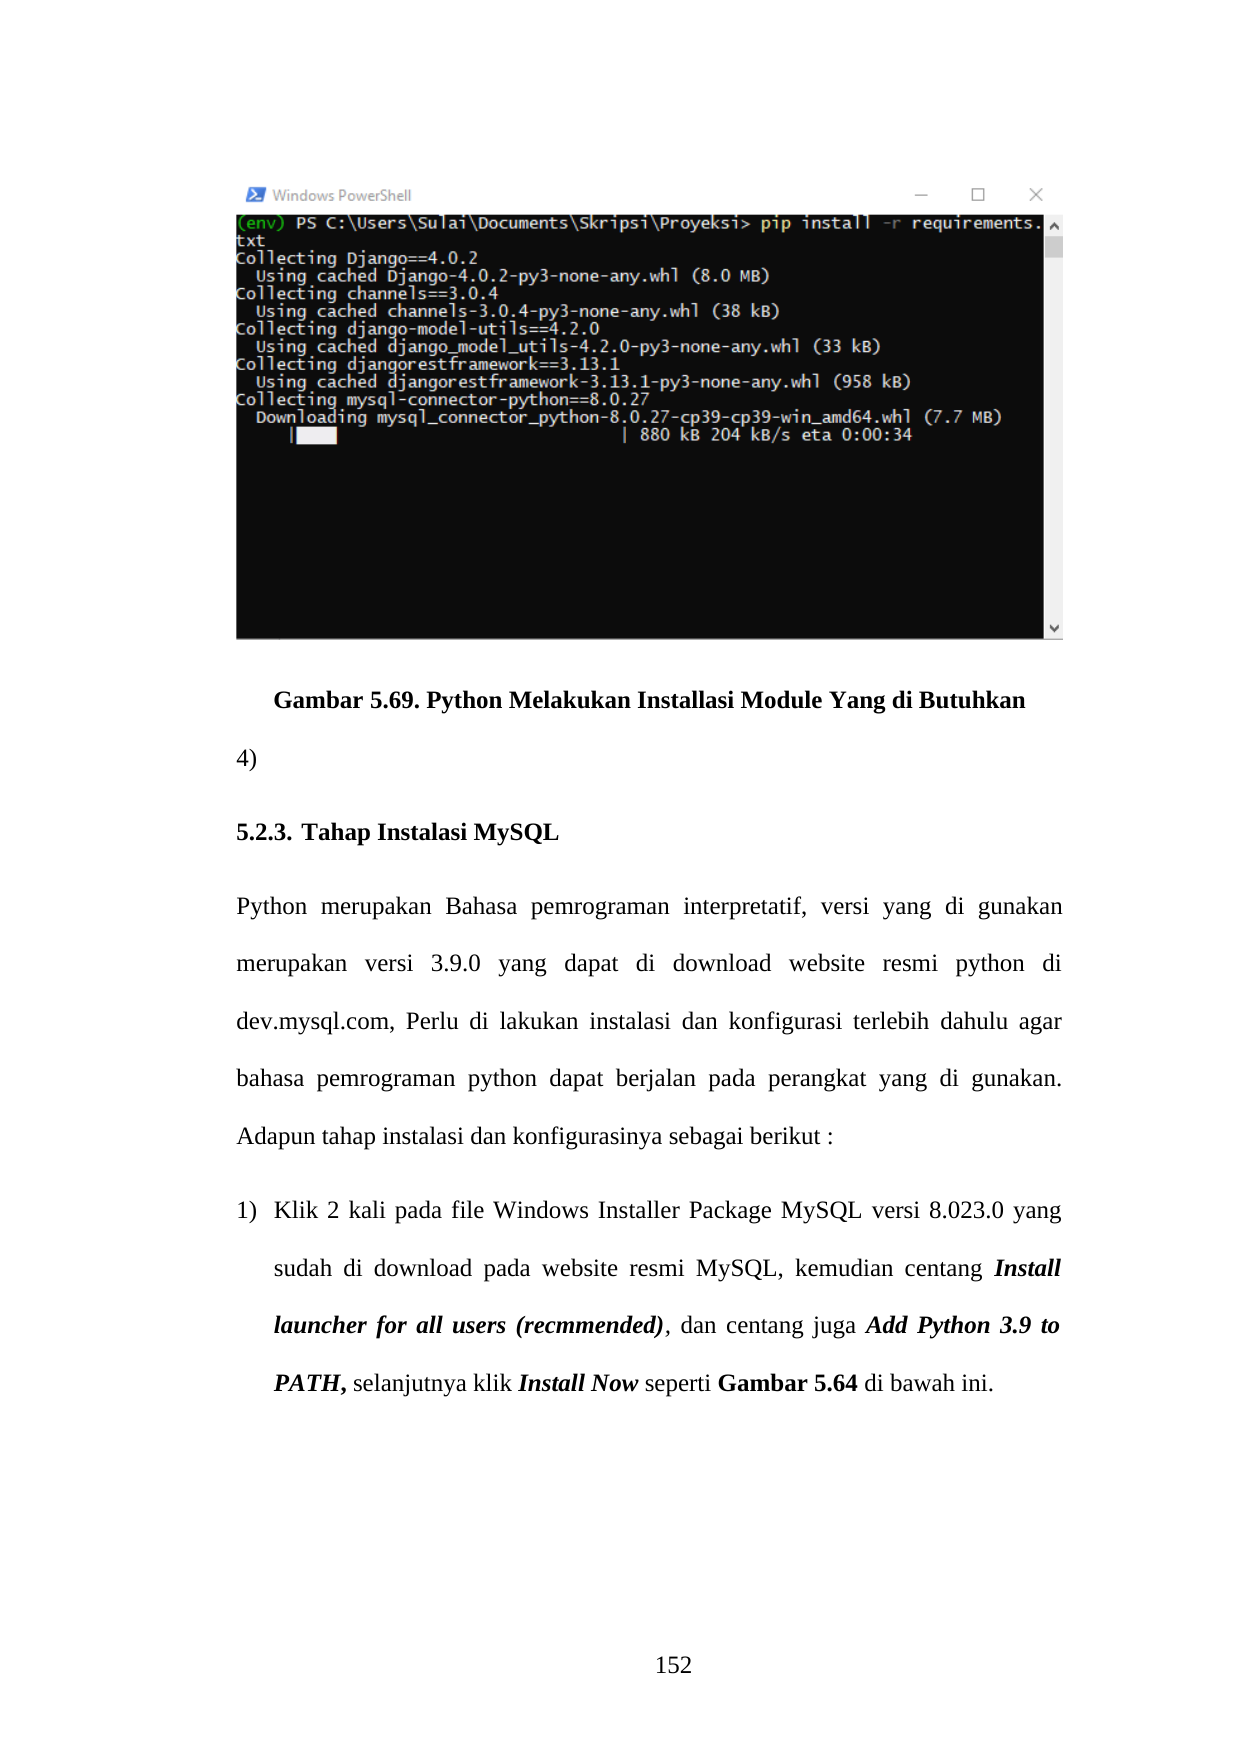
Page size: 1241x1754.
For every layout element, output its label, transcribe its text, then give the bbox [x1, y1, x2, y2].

picture [236, 177, 1063, 640]
text Python merupakan Bahasa pemrograman interpretatif, versi yang di gunakan merupakan versi 3.9.0 yang dapat di download website resmi python di dev.mysql.com, Perlu di lakukan instalasi dan konfigurasi terlebih dahulu agar bahasa pemrograman python dapat berjalan pada perangkat yang di gunakan. Adapun tahap instalasi dan konfigurasinya sebagai berikut : [236, 891, 1063, 1150]
subtitle Tahap Instalasi MySQL [236, 817, 1063, 846]
